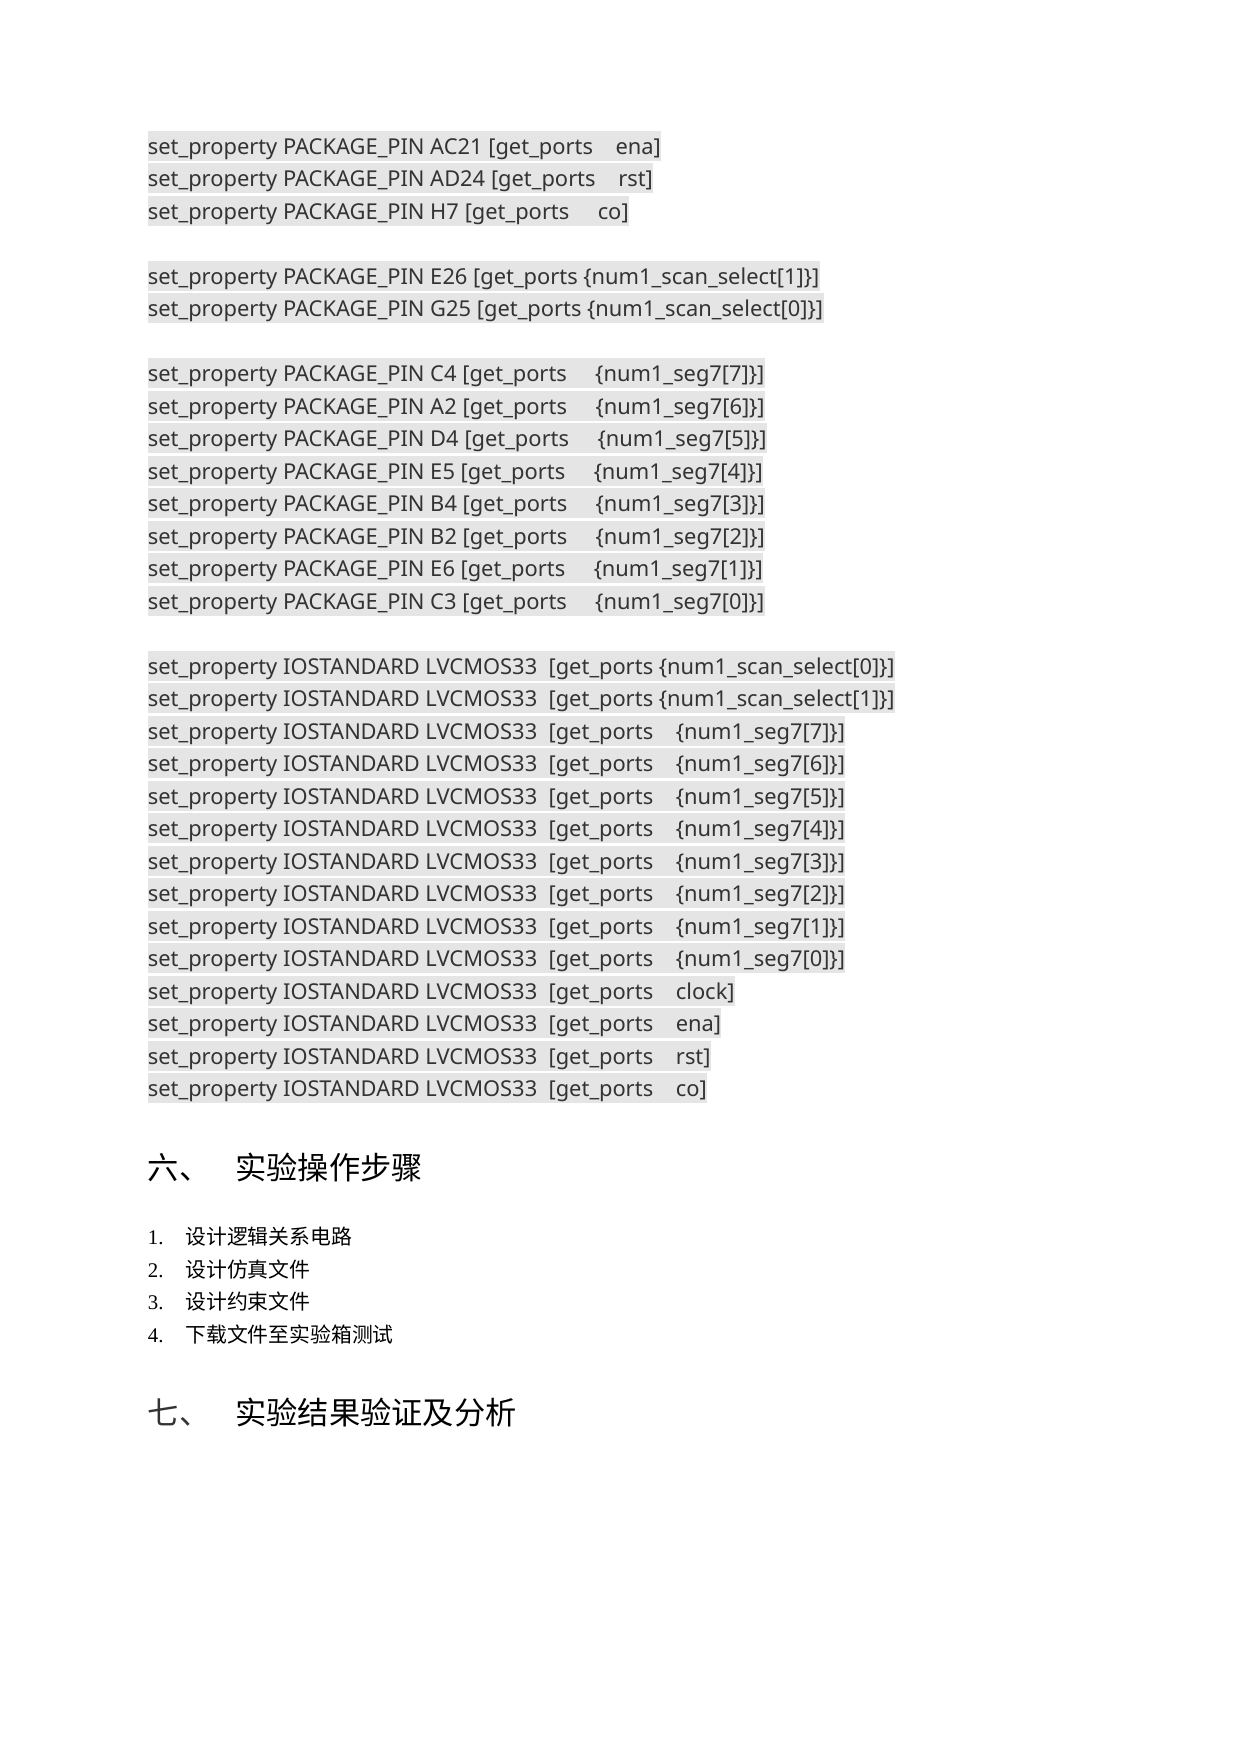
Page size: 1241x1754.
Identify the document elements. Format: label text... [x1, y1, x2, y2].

list 下载文件至实验箱测试 [148, 1317, 1092, 1349]
text set_property PACKAGE_PIN D4 [get_ports {num1_seg7[5]}] [148, 422, 1092, 454]
list 设计逻辑关系电路 [148, 1219, 1092, 1252]
text set_property PACKAGE_PIN B2 [get_ports {num1_seg7[2]}] [148, 519, 1092, 552]
text set_property PACKAGE_PIN H7 [get_ports co] [148, 194, 1092, 227]
text set_property IOSTANDARD LVCMOS33 [get_ports ena] [148, 1007, 1092, 1039]
text set_property IOSTANDARD LVCMOS33 [get_ports co] [148, 1072, 1092, 1104]
text set_property PACKAGE_PIN G25 [get_ports {num1_scan_select[0]}] [148, 292, 1092, 324]
text set_property PACKAGE_PIN C4 [get_ports {num1_seg7[7]}] [148, 357, 1092, 389]
text set_property PACKAGE_PIN AC21 [get_ports ena] [148, 129, 1092, 162]
list 设计约束文件 [148, 1284, 1092, 1317]
subtitle 实验操作步骤 [148, 1134, 1092, 1199]
text set_property IOSTANDARD LVCMOS33 [get_ports {num1_seg7[0]}] [148, 942, 1092, 974]
text set_property IOSTANDARD LVCMOS33 [get_ports {num1_seg7[3]}] [148, 844, 1092, 877]
list 设计仿真文件 [148, 1252, 1092, 1284]
text set_property PACKAGE_PIN AD24 [get_ports rst] [148, 162, 1092, 194]
text set_property IOSTANDARD LVCMOS33 [get_ports {num1_seg7[5]}] [148, 779, 1092, 812]
text set_property IOSTANDARD LVCMOS33 [get_ports clock] [148, 974, 1092, 1007]
text set_property PACKAGE_PIN E26 [get_ports {num1_scan_select[1]}] [148, 259, 1092, 292]
text set_property PACKAGE_PIN B4 [get_ports {num1_seg7[3]}] [148, 487, 1092, 519]
text set_property IOSTANDARD LVCMOS33 [get_ports {num1_seg7[2]}] [148, 877, 1092, 909]
text set_property PACKAGE_PIN E5 [get_ports {num1_seg7[4]}] [148, 454, 1092, 487]
text set_property IOSTANDARD LVCMOS33 [get_ports {num1_scan_select[0]}] [148, 649, 1092, 682]
text set_property IOSTANDARD LVCMOS33 [get_ports rst] [148, 1039, 1092, 1072]
text set_property PACKAGE_PIN C3 [get_ports {num1_seg7[0]}] [148, 584, 1092, 617]
text set_property IOSTANDARD LVCMOS33 [get_ports {num1_seg7[1]}] [148, 909, 1092, 942]
text set_property IOSTANDARD LVCMOS33 [get_ports {num1_seg7[7]}] [148, 714, 1092, 747]
text set_property IOSTANDARD LVCMOS33 [get_ports {num1_scan_select[1]}] [148, 682, 1092, 714]
text set_property IOSTANDARD LVCMOS33 [get_ports {num1_seg7[4]}] [148, 812, 1092, 844]
subtitle 实验结果验证及分析 [148, 1379, 1092, 1444]
text set_property PACKAGE_PIN A2 [get_ports {num1_seg7[6]}] [148, 389, 1092, 422]
text set_property IOSTANDARD LVCMOS33 [get_ports {num1_seg7[6]}] [148, 747, 1092, 779]
text set_property PACKAGE_PIN E6 [get_ports {num1_seg7[1]}] [148, 552, 1092, 584]
